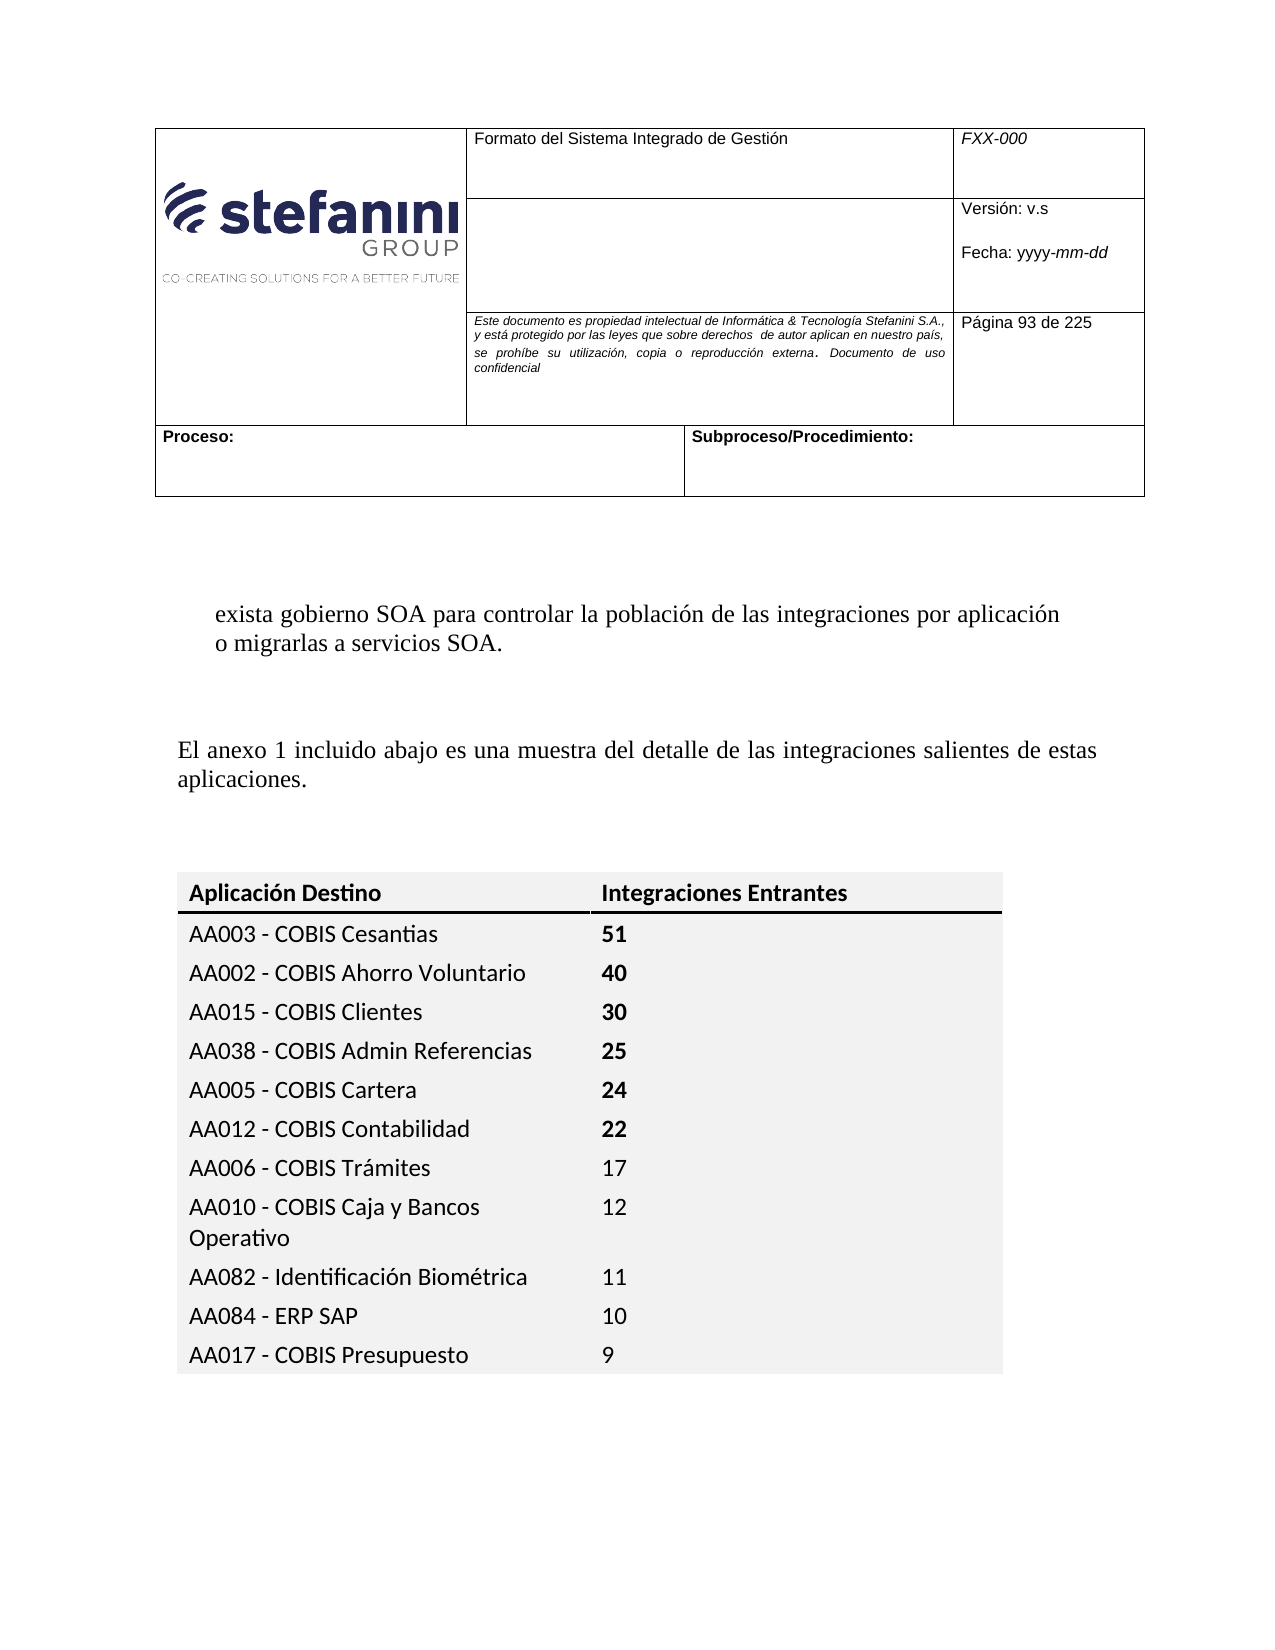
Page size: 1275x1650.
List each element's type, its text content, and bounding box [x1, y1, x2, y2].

table_cell AA005 - COBIS Cartera [178, 1070, 590, 1108]
table_header Aplicación Destino [178, 873, 590, 911]
table_cell AA012 - COBIS Contabilidad [178, 1109, 590, 1147]
table_cell AA082 - Identificación Biométrica [178, 1257, 590, 1295]
table_cell 30 [591, 992, 1002, 1030]
text Resaltamos los casos de las integraciones salientes mayores a 20, las cuales, por su nivel de interdependencia requieren de mayor gobierno SOA. No evidenciamos que exista gobierno SOA para controlar la población de las integraciones por aplicación o migrarlas a servicios SOA. [215, 599, 1060, 657]
table_cell AA010 - COBIS Caja y Bancos Operativo [178, 1188, 590, 1256]
table_cell 24 [591, 1070, 1002, 1108]
text El anexo 1 incluido abajo es una muestra del detalle de las integraciones salientes de estas aplicaciones. [177, 736, 1098, 793]
table_cell 22 [591, 1109, 1002, 1147]
table_cell AA017 - COBIS Presupuesto [178, 1335, 590, 1373]
table_cell AA006 - COBIS Trámites [178, 1149, 590, 1186]
table_cell 12 [591, 1188, 1002, 1256]
picture [162, 182, 460, 286]
table_cell 9 [591, 1335, 1002, 1373]
table_cell 10 [591, 1296, 1002, 1334]
table_cell AA084 - ERP SAP [178, 1296, 590, 1334]
table_cell 51 [591, 914, 1002, 952]
table_cell 25 [591, 1031, 1002, 1069]
table_cell 40 [591, 953, 1002, 991]
table_cell AA002 - COBIS Ahorro Voluntario [178, 953, 590, 991]
table_cell AA003 - COBIS Cesantias [178, 914, 590, 952]
table_cell 11 [591, 1257, 1002, 1295]
table_header Integraciones Entrantes [591, 873, 1002, 911]
table_cell AA015 - COBIS Clientes [178, 992, 590, 1030]
table_cell 17 [591, 1149, 1002, 1186]
table_cell AA038 - COBIS Admin Referencias [178, 1031, 590, 1069]
